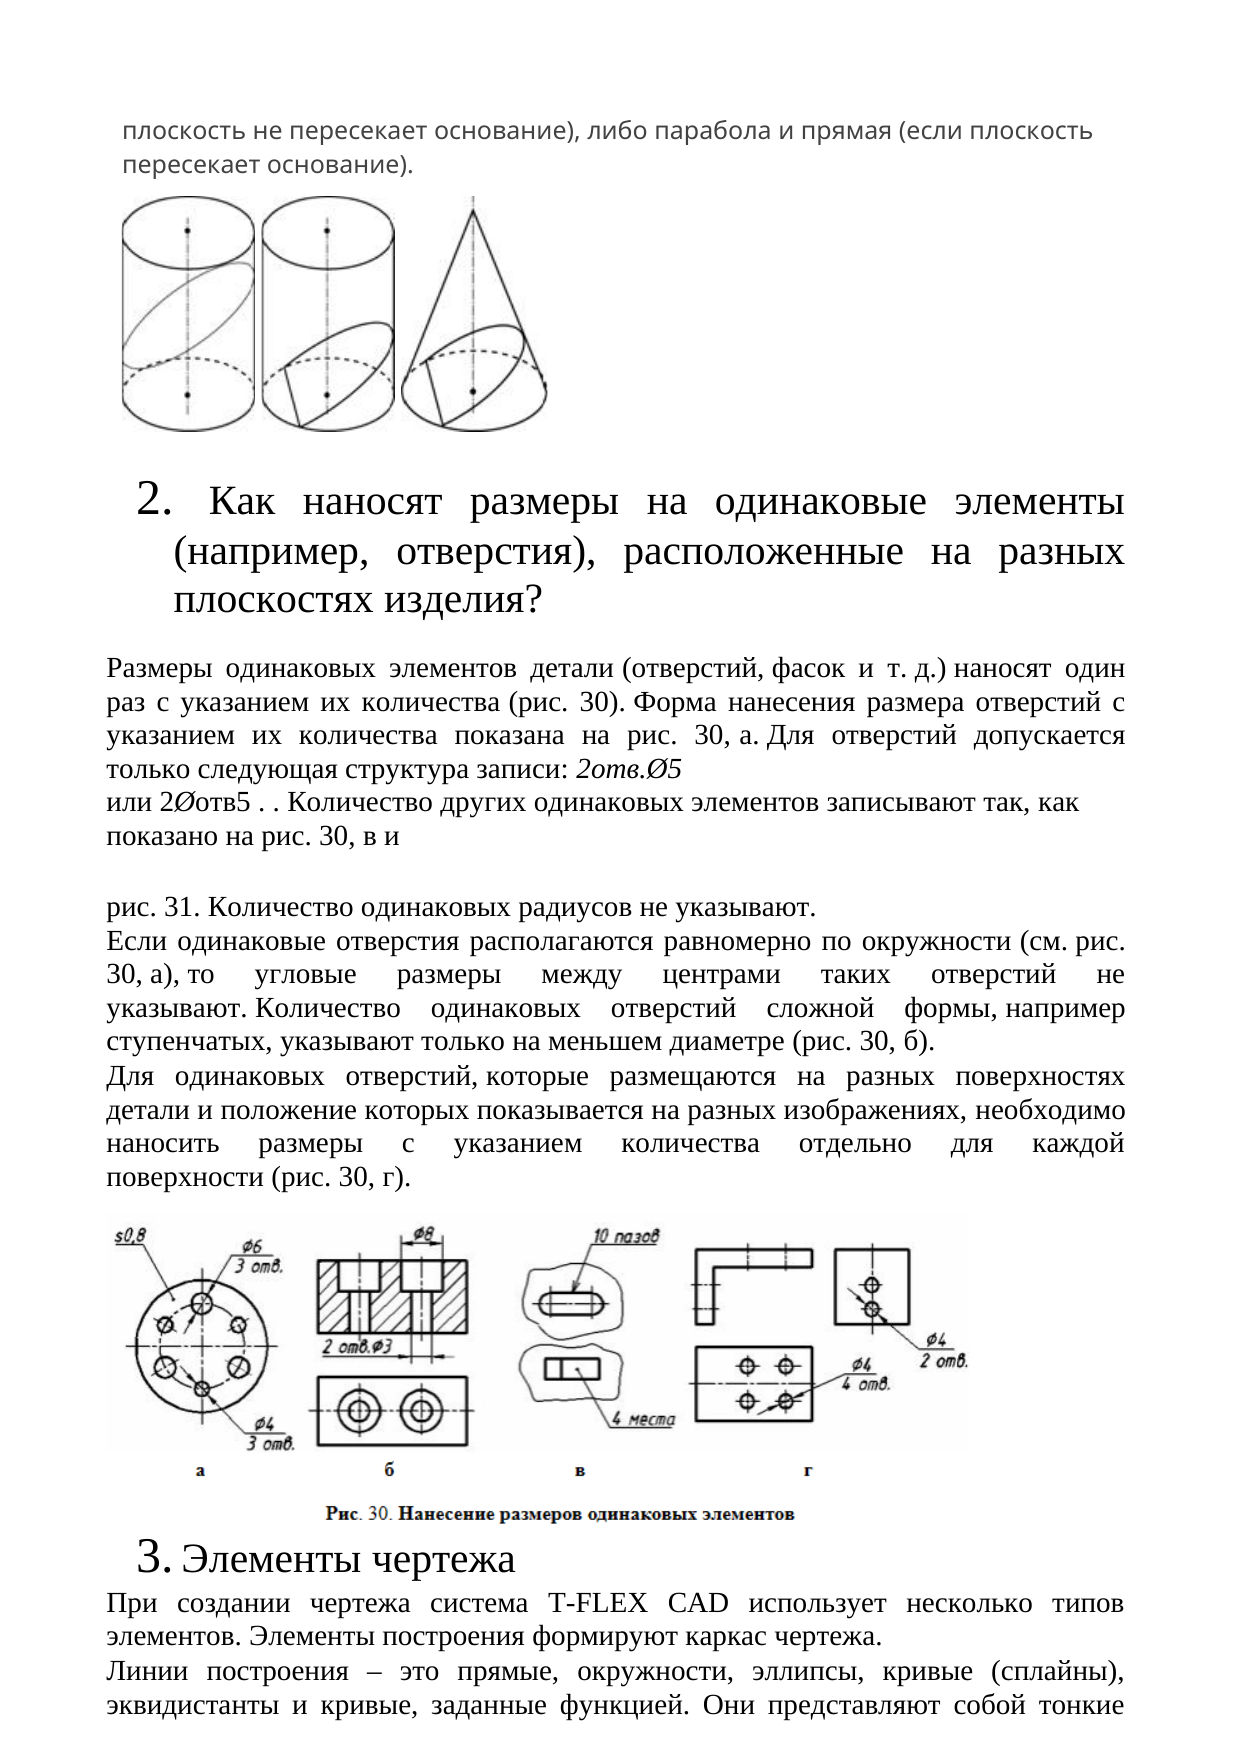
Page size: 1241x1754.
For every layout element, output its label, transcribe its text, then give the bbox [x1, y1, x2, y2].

text рис. 31. Количество одинаковых радиусов не указывают. [106, 889, 1126, 923]
picture [401, 196, 548, 432]
picture [106, 1194, 971, 1525]
list Элементы чертежа [136, 1526, 1126, 1583]
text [106, 1653, 1126, 1721]
picture [121, 196, 255, 432]
text Если одинаковые отверстия располагаются равномерно по окружности (см. рис. 30, а), то угловые размеры между центрами таких отверстий не указывают. Количество одинаковых отверстий сложной формы, например ступенчатых, указывают только на меньшем диаметре (рис. 30, б). [106, 923, 1126, 1057]
text При создании чертежа система T-FLEX CAD использует несколько типов элементов. Элементы построения формируют каркас чертежа. [106, 1585, 1126, 1652]
text Размеры одинаковых элементов детали (отверстий, фасок и т. д.) наносят один раз с указанием их количества (рис. 30). Форма нанесения размера отверстий с указанием их количества показана на рис. 30, а. Для отверстий допускается только следующая структура записи: 2отв.Ø5 [106, 650, 1126, 784]
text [122, 112, 1110, 181]
list Как наносят размеры на одинаковые элементы (например, отверстия), расположенные на разных плоскостях изделия? [136, 468, 1126, 621]
text или 2Øотв5 . . Количество других одинаковых элементов записывают так, как показано на рис. 30, в и [106, 784, 1126, 852]
picture [261, 196, 395, 432]
text Для одинаковых отверстий, которые размещаются на разных поверхностях детали и положение которых показывается на разных изображениях, необходимо наносить размеры с указанием количества отдельно для каждой поверхности (рис. 30, г). [106, 1058, 1126, 1193]
